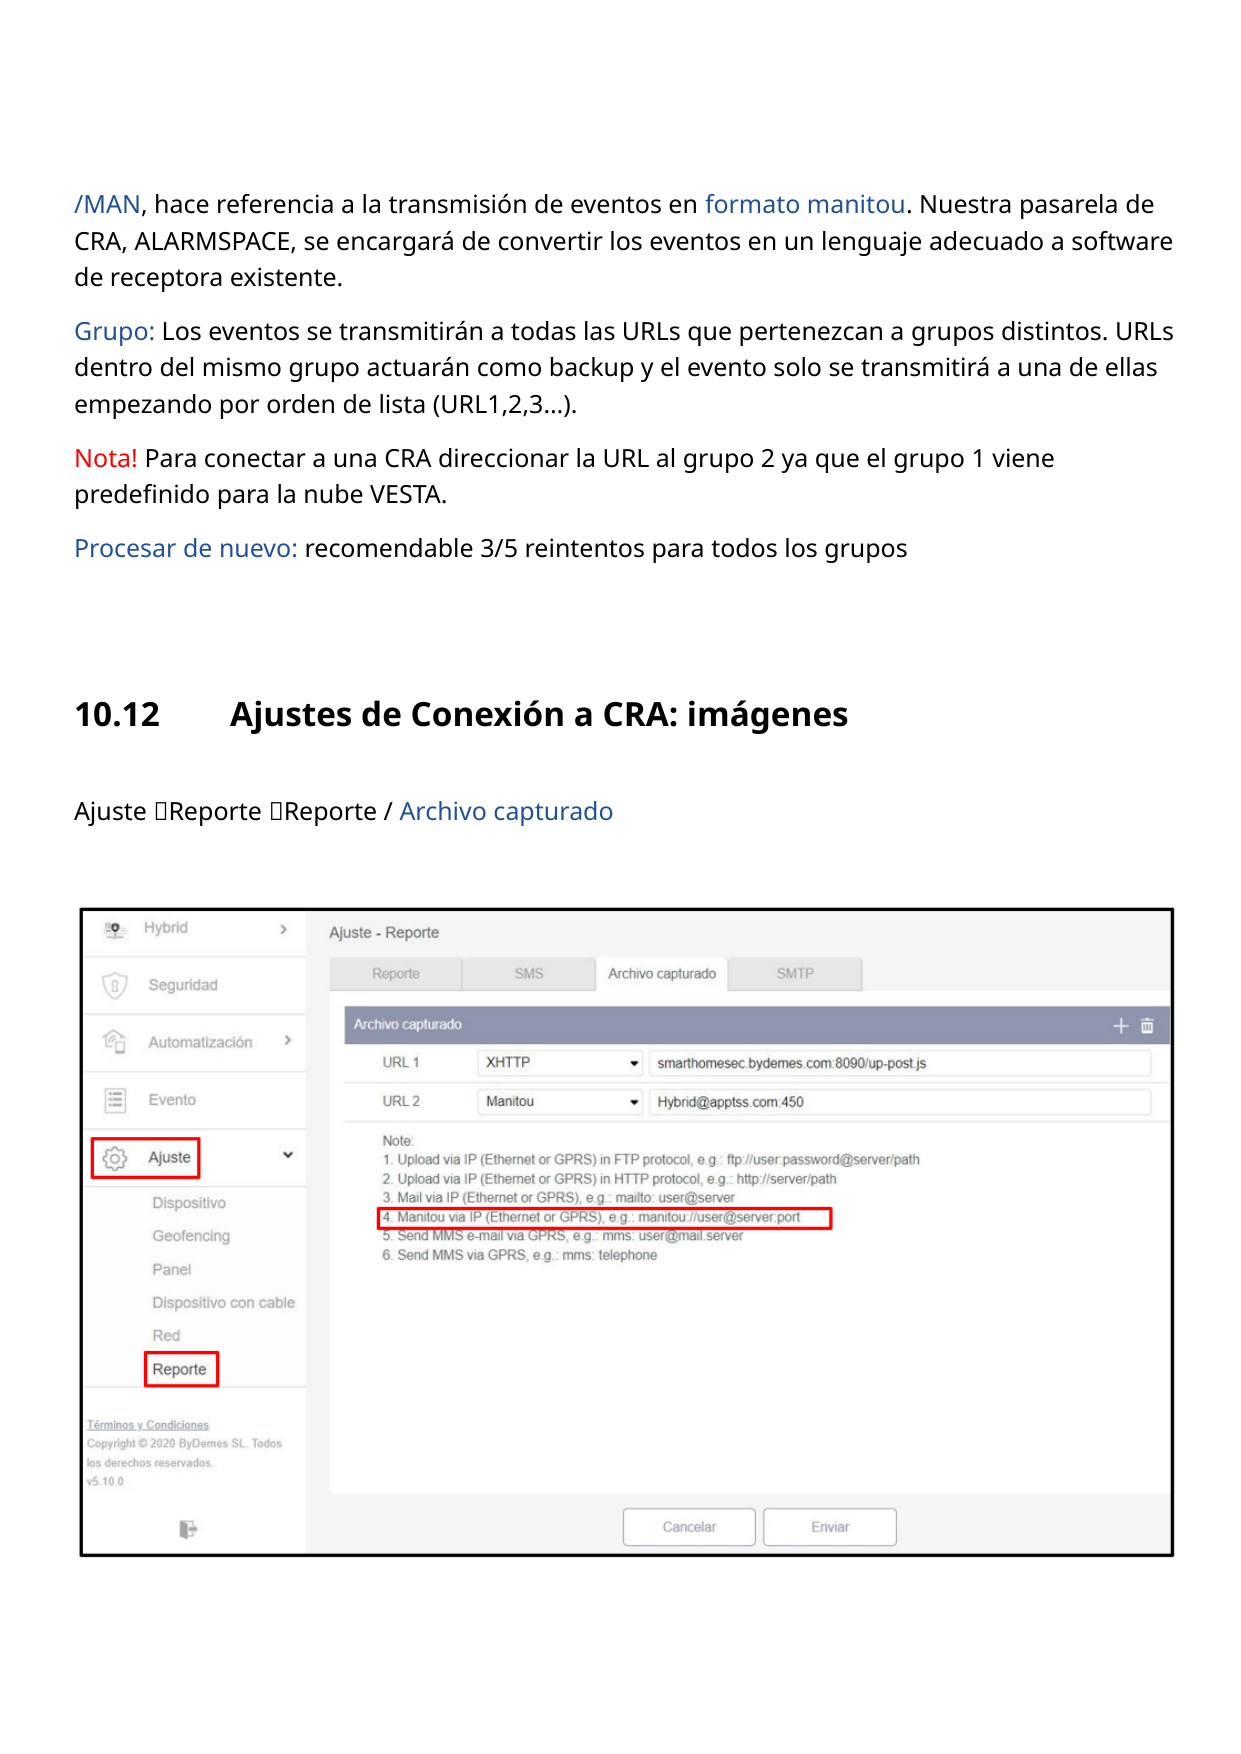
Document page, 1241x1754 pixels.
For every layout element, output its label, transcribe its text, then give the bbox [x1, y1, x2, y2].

text Nota! Para conectar a una CRA direccionar la URL al grupo 2 ya que el grupo 1 viene predefinido para la nube VESTA. [74, 440, 1181, 511]
subtitle 10.12 Ajustes de Conexión a CRA: imágenes [74, 691, 1181, 736]
picture [73, 900, 1182, 1566]
text Procesar de nuevo: recomendable 3/5 reintentos para todos los grupos [74, 531, 1181, 564]
text Ajuste Reporte Reporte / Archivo capturado [74, 793, 1181, 827]
text /MAN, hace referencia a la transmisión de eventos en formato manitou. Nuestra pasarela de CRA, ALARMSPACE, se encargará de convertir los eventos en un lenguaje adecuado a software de receptora existente. [74, 186, 1181, 294]
text Grupo: Los eventos se transmitirán a todas las URLs que pertenezcan a grupos distintos. URLs dentro del mismo grupo actuarán como backup y el evento solo se transmitirá a una de ellas empezando por orden de lista (URL1,2,3…). [74, 313, 1181, 421]
